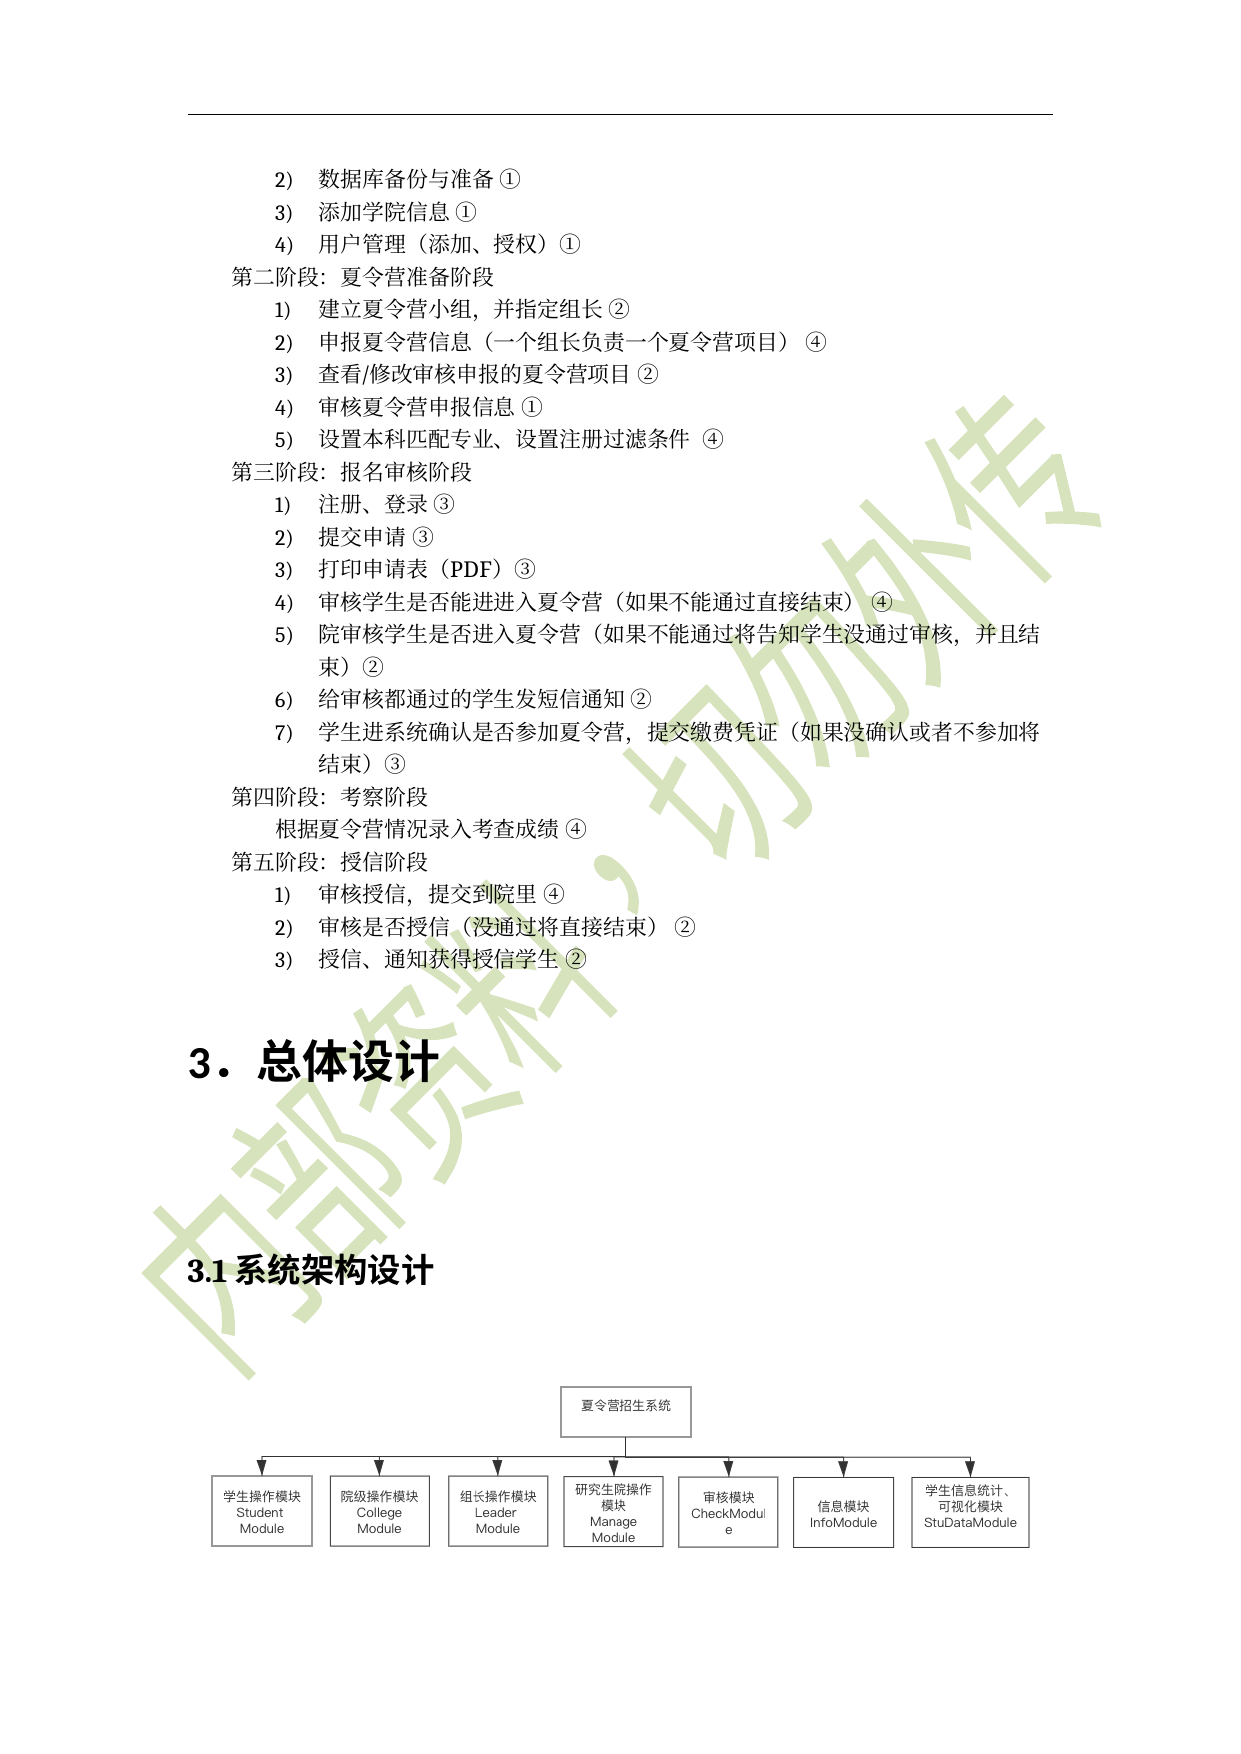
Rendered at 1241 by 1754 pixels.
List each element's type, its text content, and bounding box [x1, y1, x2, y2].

list 学生进系统确认是否参加夏令营，提交缴费凭证（如果没确认或者不参加将结束）③ [275, 714, 1053, 779]
list 添加学院信息 ① [275, 194, 1053, 227]
text 第二阶段：夏令营准备阶段 [187, 259, 1053, 292]
text 第三阶段：报名审核阶段 [187, 454, 1053, 487]
list 申报夏令营信息（一个组长负责一个夏令营项目） ④ [275, 324, 1053, 357]
list 设置本科匹配专业、设置注册过滤条件 ④ [275, 422, 1053, 454]
list 用户管理（添加、授权）① [275, 227, 1053, 259]
list 审核学生是否能进进入夏令营（如果不能通过直接结束） ④ [275, 584, 1053, 617]
picture [187, 1362, 1053, 1571]
list 审核是否授信（没通过将直接结束） ② [275, 909, 1053, 942]
subtitle 3．总体设计 [187, 1010, 1053, 1107]
text 第五阶段：授信阶段 [187, 844, 1053, 877]
list 提交申请 ③ [275, 519, 1053, 552]
list 注册、登录 ③ [275, 487, 1053, 519]
list 审核夏令营申报信息 ① [275, 389, 1053, 422]
list 建立夏令营小组，并指定组长 ② [275, 292, 1053, 324]
list 授信、通知获得授信学生 ② [275, 942, 1053, 974]
subtitle 3.1系统架构设计 [187, 1235, 1053, 1300]
list 给审核都通过的学生发短信通知 ② [275, 682, 1053, 714]
list 打印申请表（PDF）③ [275, 552, 1053, 584]
list 查看/修改审核申报的夏令营项目 ② [275, 357, 1053, 389]
text 根据夏令营情况录入考查成绩 ④ [231, 812, 1053, 844]
list 数据库备份与准备 ① [275, 162, 1053, 194]
list 审核授信，提交到院里 ④ [275, 877, 1053, 909]
list 院审核学生是否进入夏令营（如果不能通过将告知学生没通过审核，并且结束）② [275, 617, 1053, 682]
text 第四阶段：考察阶段 [187, 779, 1053, 812]
